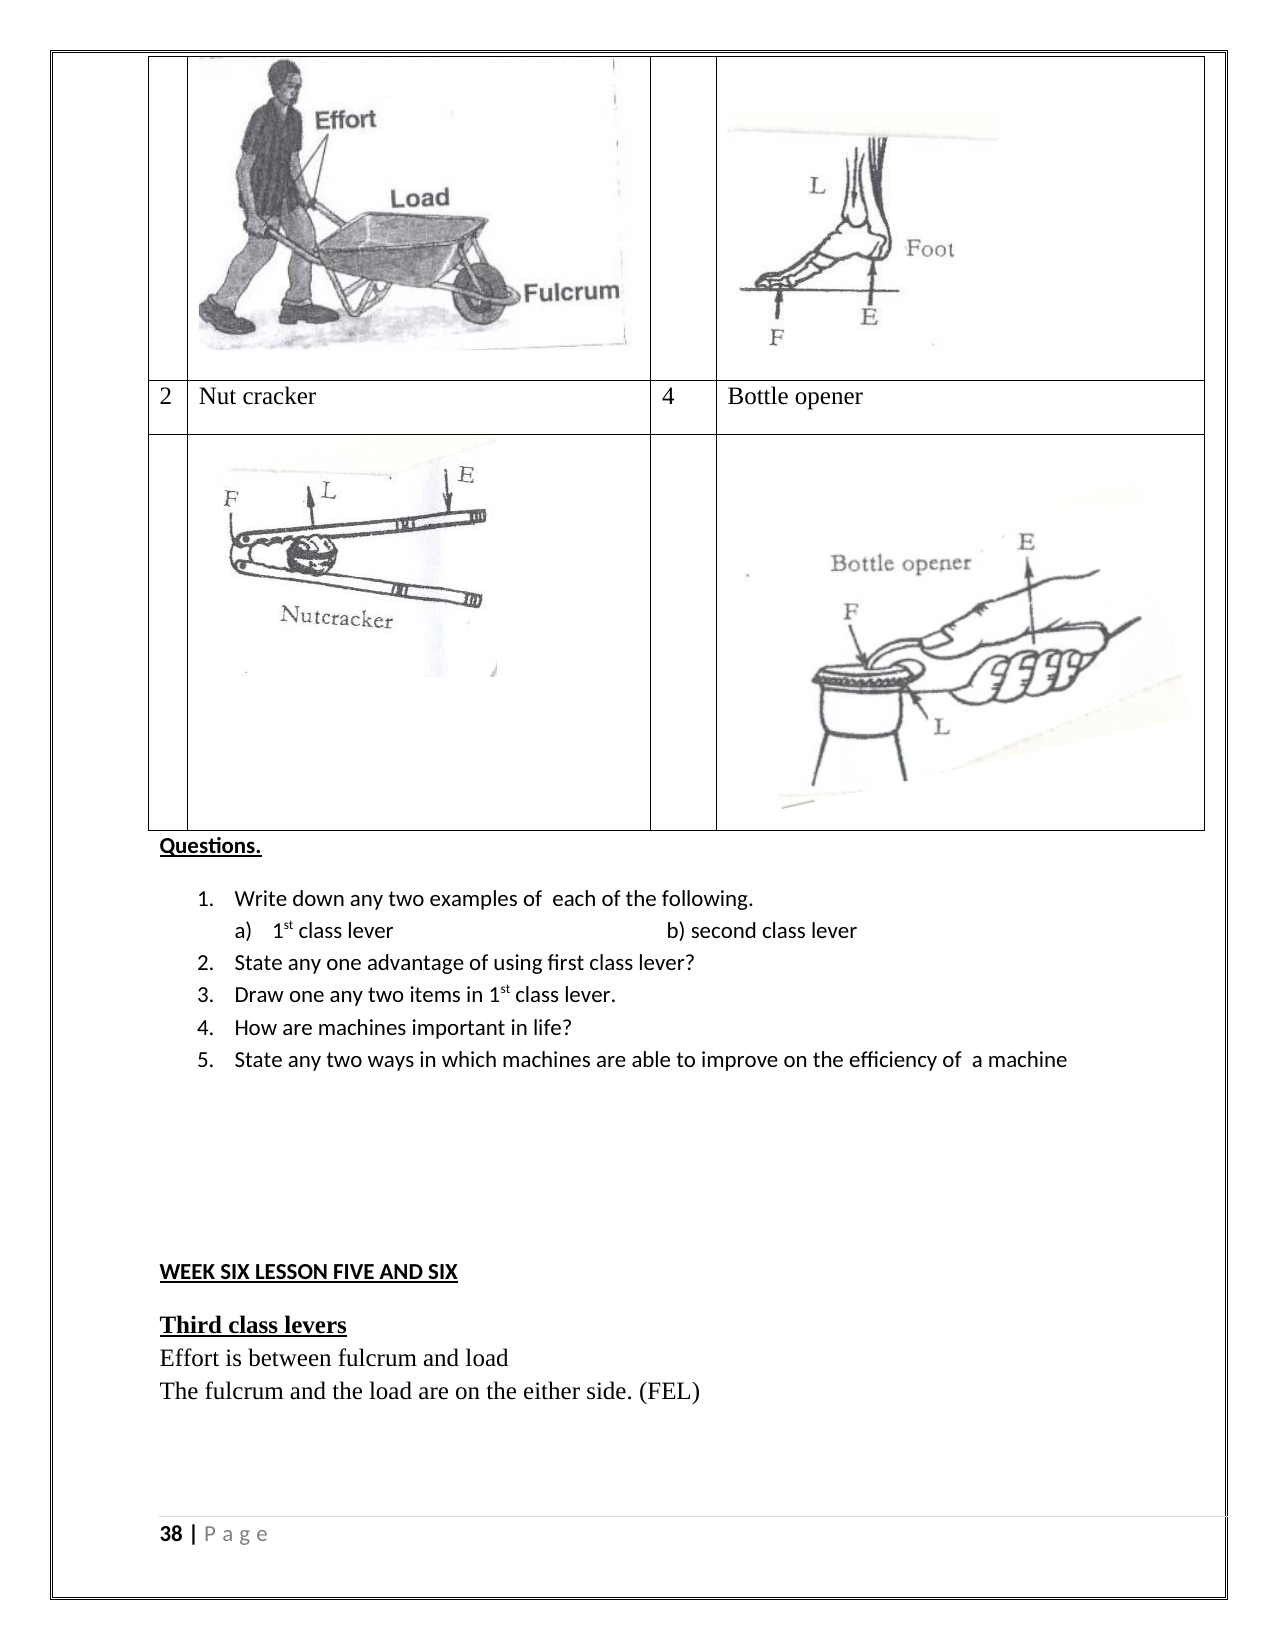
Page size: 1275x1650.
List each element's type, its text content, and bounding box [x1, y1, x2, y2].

table_cell [717, 57, 1204, 380]
table_cell Nut cracker [188, 381, 650, 434]
picture [727, 111, 998, 363]
list How are machines important in life? [197, 1013, 1225, 1041]
table_cell [717, 435, 1204, 830]
table_cell [651, 435, 716, 830]
table_cell [651, 57, 716, 380]
picture [729, 481, 1192, 809]
list State any two ways in which machines are able to improve on the efficiency of a machine [197, 1045, 1225, 1073]
table_cell [149, 435, 187, 830]
table_cell 4 [651, 381, 716, 434]
text Third class levers Effort is between fulcrum and load The fulcrum and the load are on the either side. (FEL) [159, 1310, 1225, 1405]
table_cell [149, 57, 187, 380]
list Write down any two examples of each of the following. [197, 884, 1225, 912]
table_cell 2 [149, 381, 187, 434]
list 1st class lever b) second class lever [234, 916, 1225, 944]
picture [198, 57, 635, 350]
text WEEK SIX LESSON FIVE AND SIX [159, 1257, 1225, 1285]
picture [198, 435, 497, 677]
text Questions. [159, 831, 1225, 859]
list Draw one any two items in 1st class lever. [197, 981, 1225, 1009]
list State any one advantage of using first class lever? [197, 948, 1225, 976]
table_cell [188, 57, 650, 380]
table_cell [188, 435, 650, 830]
table_cell Bottle opener [717, 381, 1204, 434]
